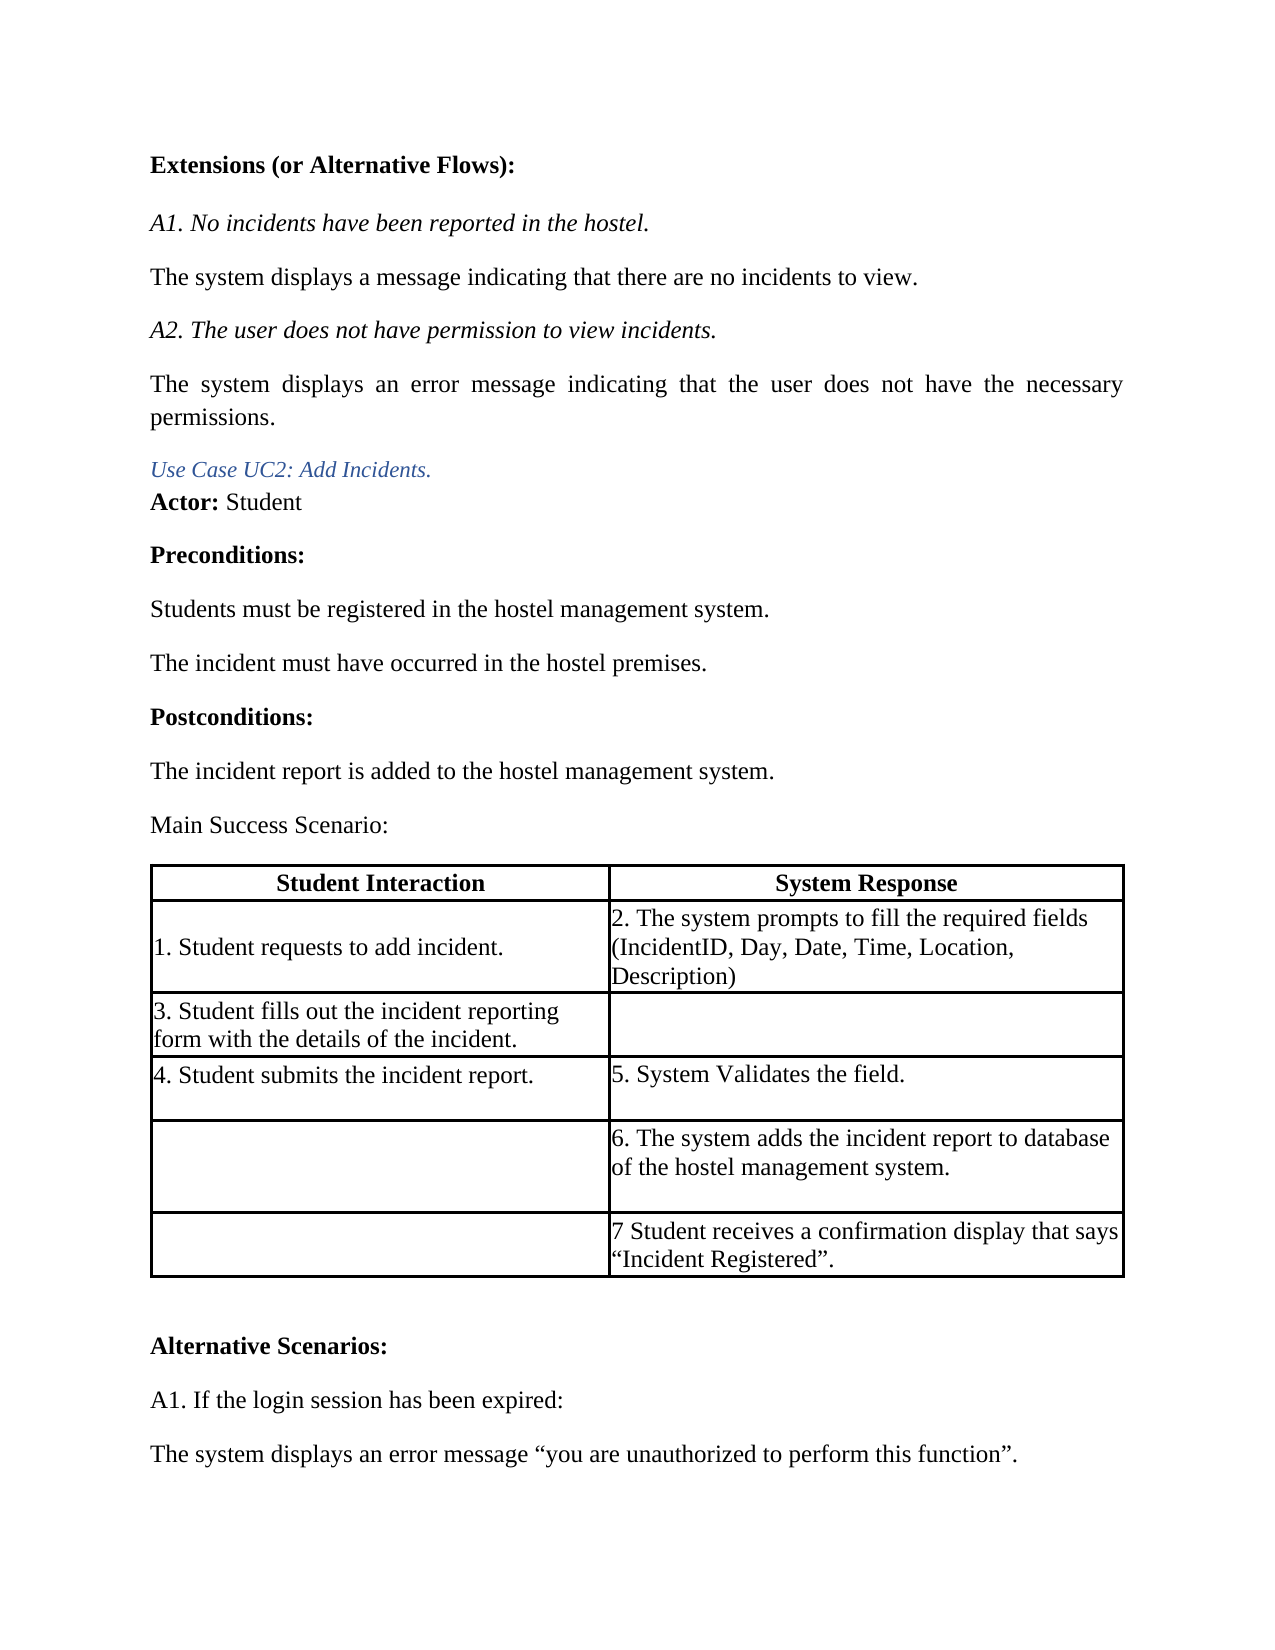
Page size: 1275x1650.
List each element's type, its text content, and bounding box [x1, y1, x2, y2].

text The system displays a message indicating that there are no incidents to view. [150, 262, 1125, 291]
table_cell [153, 1122, 608, 1211]
text Preconditions: [150, 540, 1125, 569]
table_cell [153, 1214, 608, 1275]
table_cell 2. The system prompts to fill the required fields (IncidentID, Day, Date, Time, Location, Description) [611, 902, 1122, 991]
table_cell 3. Student fills out the incident reporting form with the details of the incident. [153, 994, 608, 1055]
text The incident report is added to the hostel management system. [150, 756, 1125, 784]
text The system displays an error message “you are unauthorized to perform this function”. [150, 1439, 1125, 1467]
table_cell 5. System Validates the field. [611, 1058, 1122, 1118]
text Extensions (or Alternative Flows): [150, 150, 1125, 179]
text Main Success Scenario: [150, 810, 1125, 838]
table_cell 4. Student submits the incident report. [153, 1058, 608, 1118]
text Postconditions: [150, 702, 1125, 731]
text Alternative Scenarios: [150, 1331, 1125, 1360]
table_header System Response [611, 867, 1122, 898]
table_cell 1. Student requests to add incident. [153, 902, 608, 991]
text Actor: Student [150, 487, 1125, 515]
subtitle Use Case UC2: Add Incidents. [150, 456, 1125, 483]
text A1. If the login session has been expired: [150, 1385, 1125, 1414]
table_cell 7 Student receives a confirmation display that says “Incident Registered”. [611, 1214, 1122, 1275]
text A2. The user does not have permission to view incidents. [150, 316, 1125, 344]
text Students must be registered in the hostel management system. [150, 594, 1125, 623]
text The system displays an error message indicating that the user does not have the necessary permissions. [150, 369, 1125, 431]
table_cell 6. The system adds the incident report to database of the hostel management system. [611, 1122, 1122, 1211]
text The incident must have occurred in the hostel premises. [150, 648, 1125, 677]
table_header Student Interaction [153, 867, 608, 898]
table_cell [611, 994, 1122, 1055]
text A1. No incidents have been reported in the hostel. [150, 208, 1125, 237]
